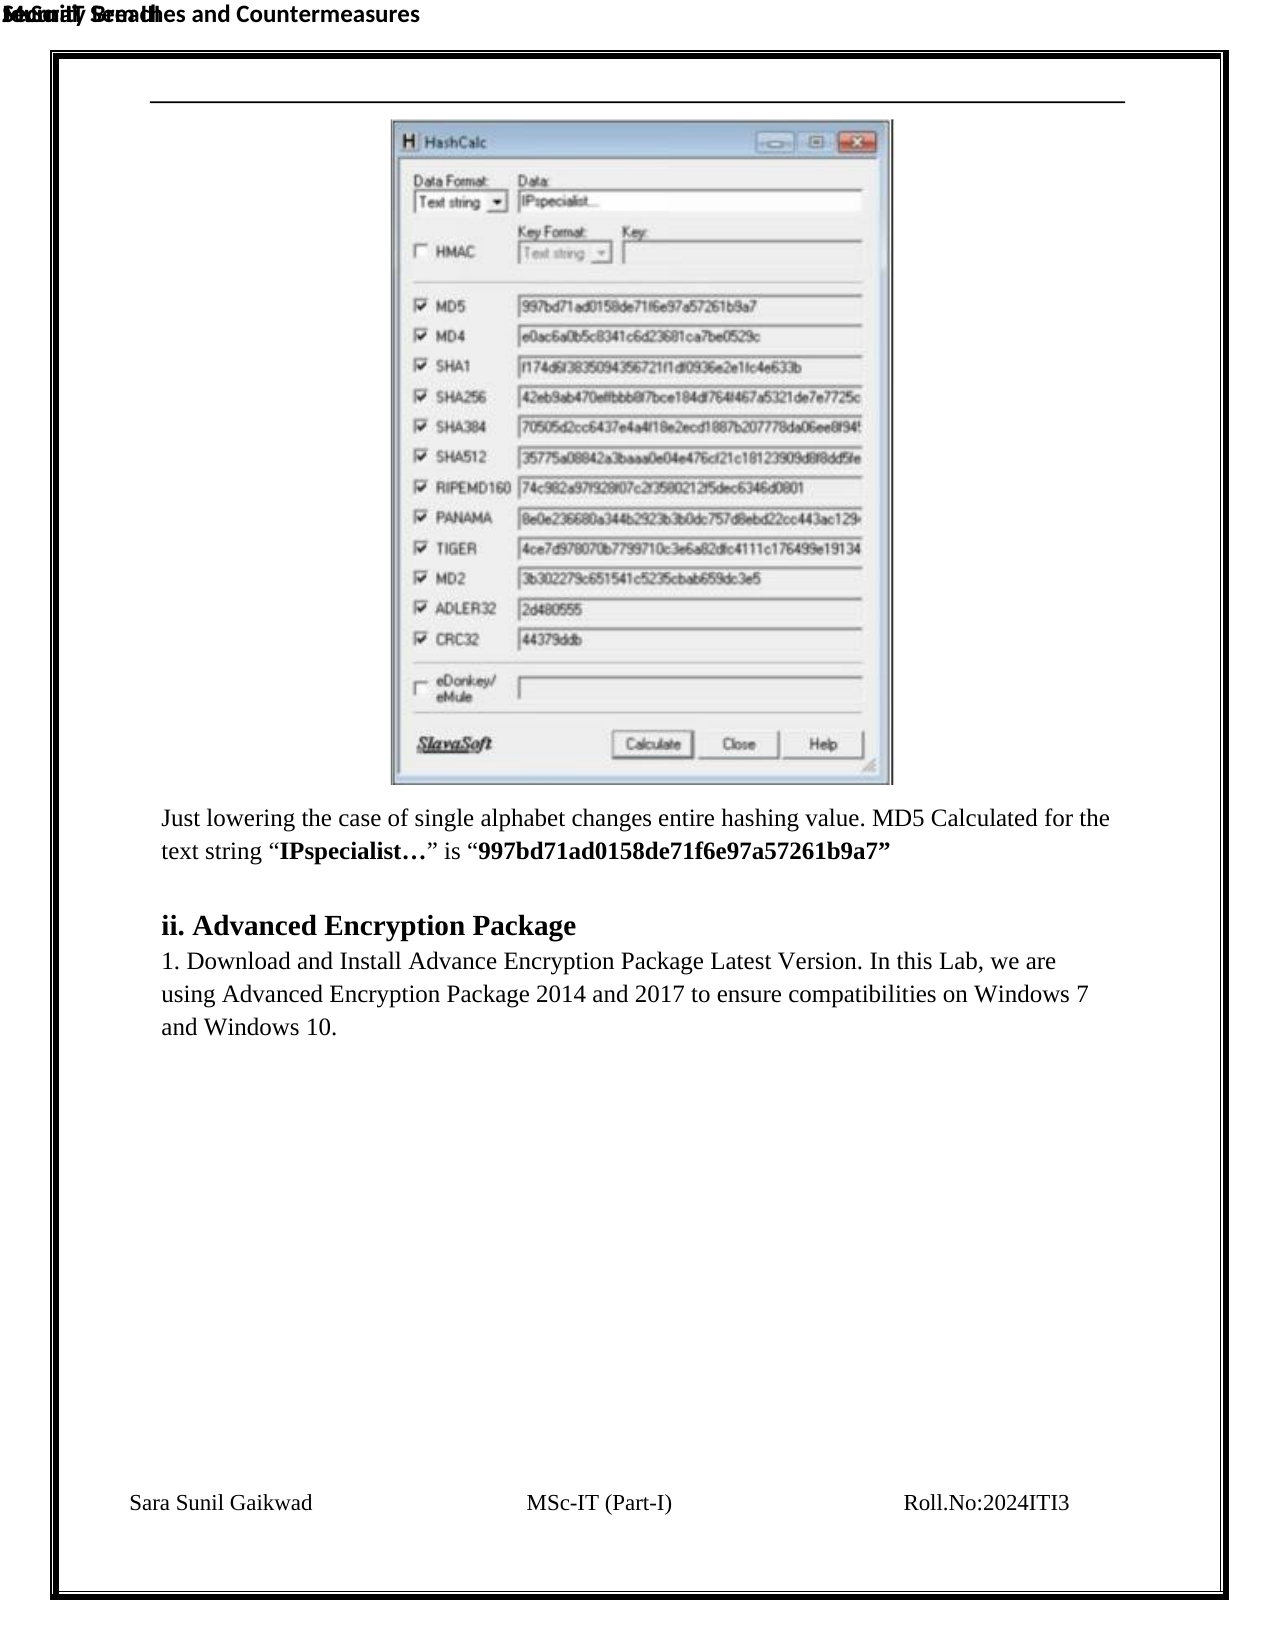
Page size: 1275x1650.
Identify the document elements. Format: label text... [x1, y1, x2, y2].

picture [390, 119, 895, 785]
text Just lowering the case of single alphabet changes entire hashing value. MD5 Calculated for the text string “IPspecialist…” is “997bd71ad0158de71f6e97a57261b9a7” [161, 803, 1112, 865]
subtitle Advanced Encryption Package [161, 908, 1220, 941]
list Download and Install Advance Encryption Package Latest Version. In this Lab, we are using Advanced Encryption Package 2014 and 2017 to ensure compatibilities on Windows 7 and Windows 10. [161, 946, 1116, 1041]
